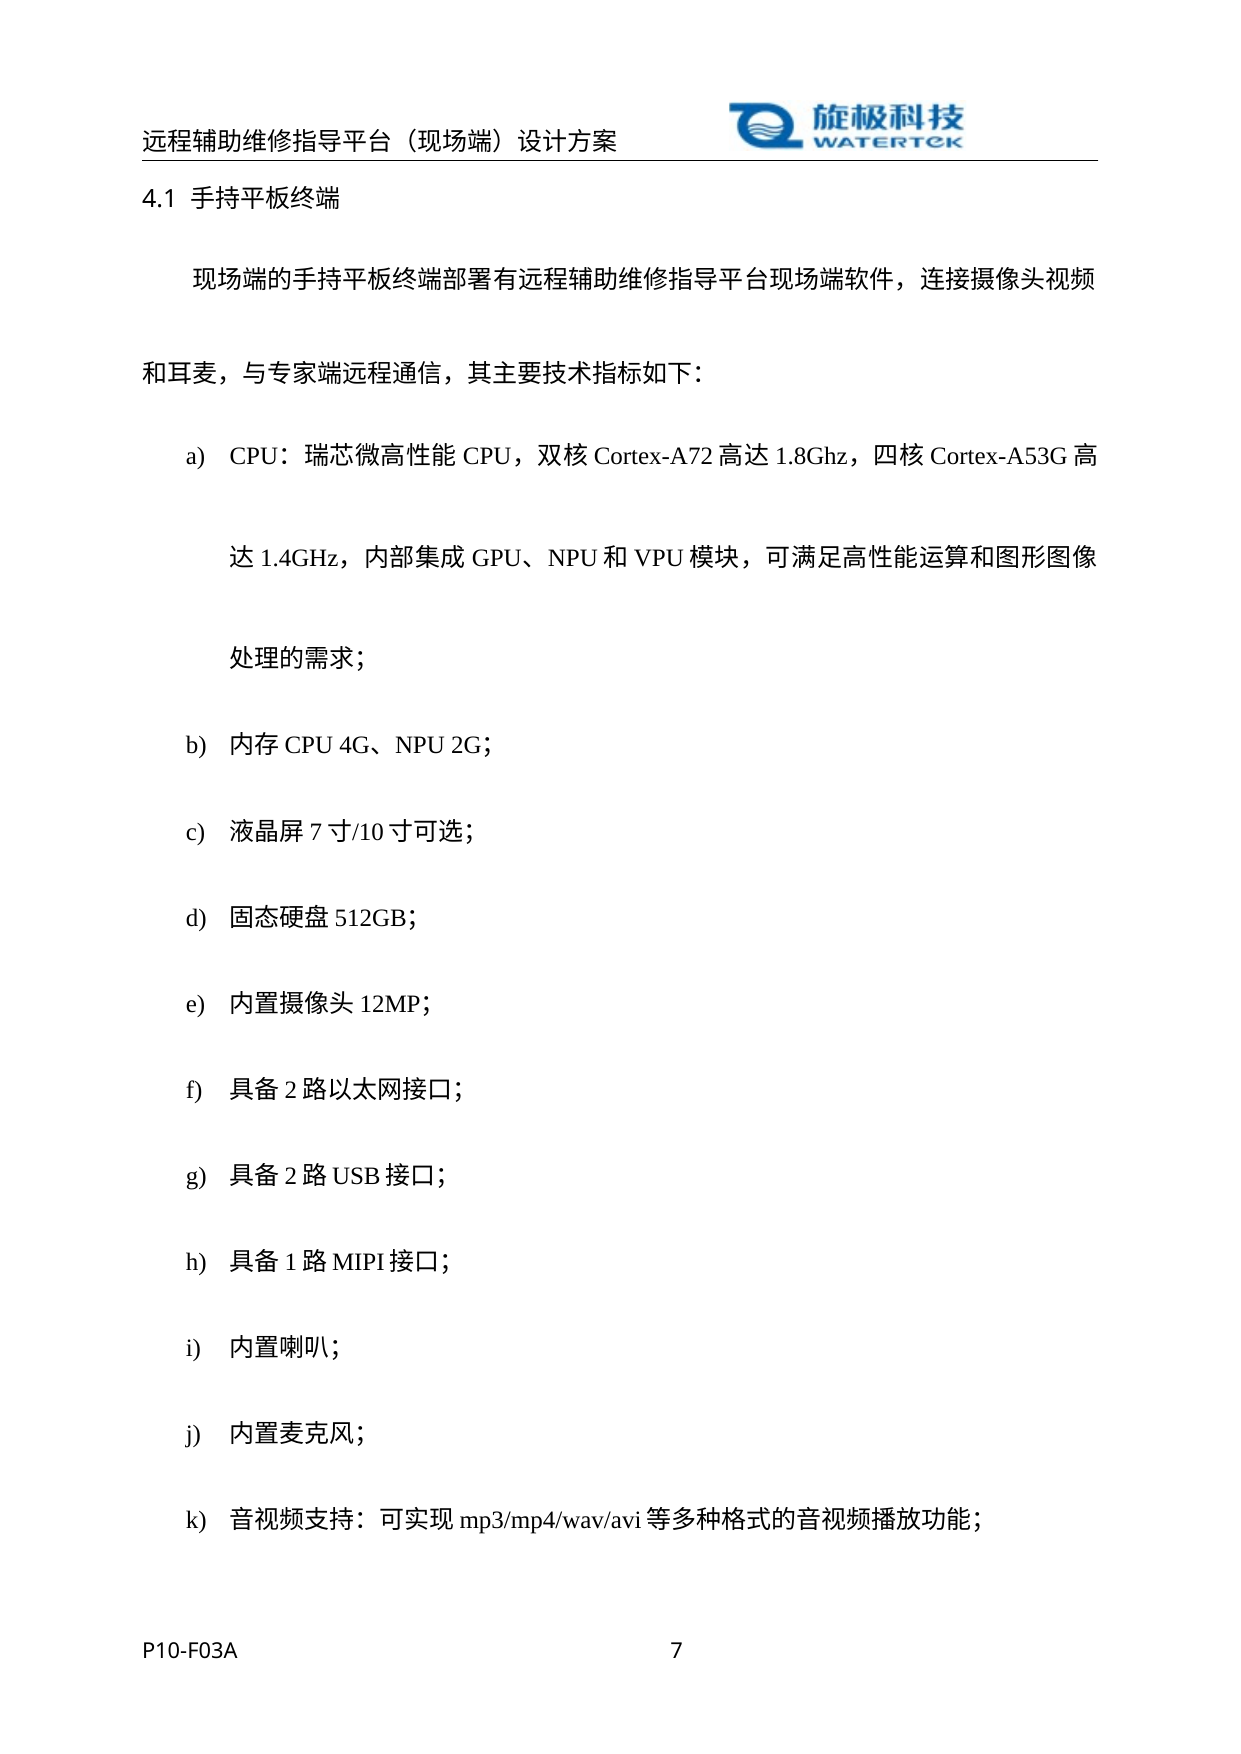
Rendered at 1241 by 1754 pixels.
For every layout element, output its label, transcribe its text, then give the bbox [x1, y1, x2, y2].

picture [728, 100, 967, 151]
text 液晶屏7寸/10寸可选； [186, 795, 1098, 863]
text 具备2路以太网接口； [186, 1053, 1098, 1121]
text 具备1路MIPI接口； [186, 1225, 1098, 1293]
text 具备2路USB接口； [186, 1139, 1098, 1207]
text 内置麦克风； [186, 1397, 1098, 1465]
text 现场端的手持平板终端部署有远程辅助维修指导平台现场端软件，连接摄像头视频和耳麦，与专家端远程通信，其主要技术指标如下： [142, 244, 1098, 406]
text 内置喇叭； [186, 1311, 1098, 1379]
text 内置摄像头12MP； [186, 967, 1098, 1035]
text CPU：瑞芯微高性能CPU，双核Cortex-A72高达1.8Ghz，四核Cortex-A53G高达1.4GHz，内部集成GPU、NPU和VPU模块，可满足高性能运算和图形图像处理的需求； [186, 419, 1098, 691]
text 音视频支持：可实现mp3/mp4/wav/avi等多种格式的音视频播放功能； [186, 1483, 1098, 1551]
text 内存CPU 4G、NPU 2G； [186, 709, 1098, 777]
text 固态硬盘512GB； [186, 881, 1098, 949]
subtitle 手持平板终端 [142, 162, 1098, 230]
